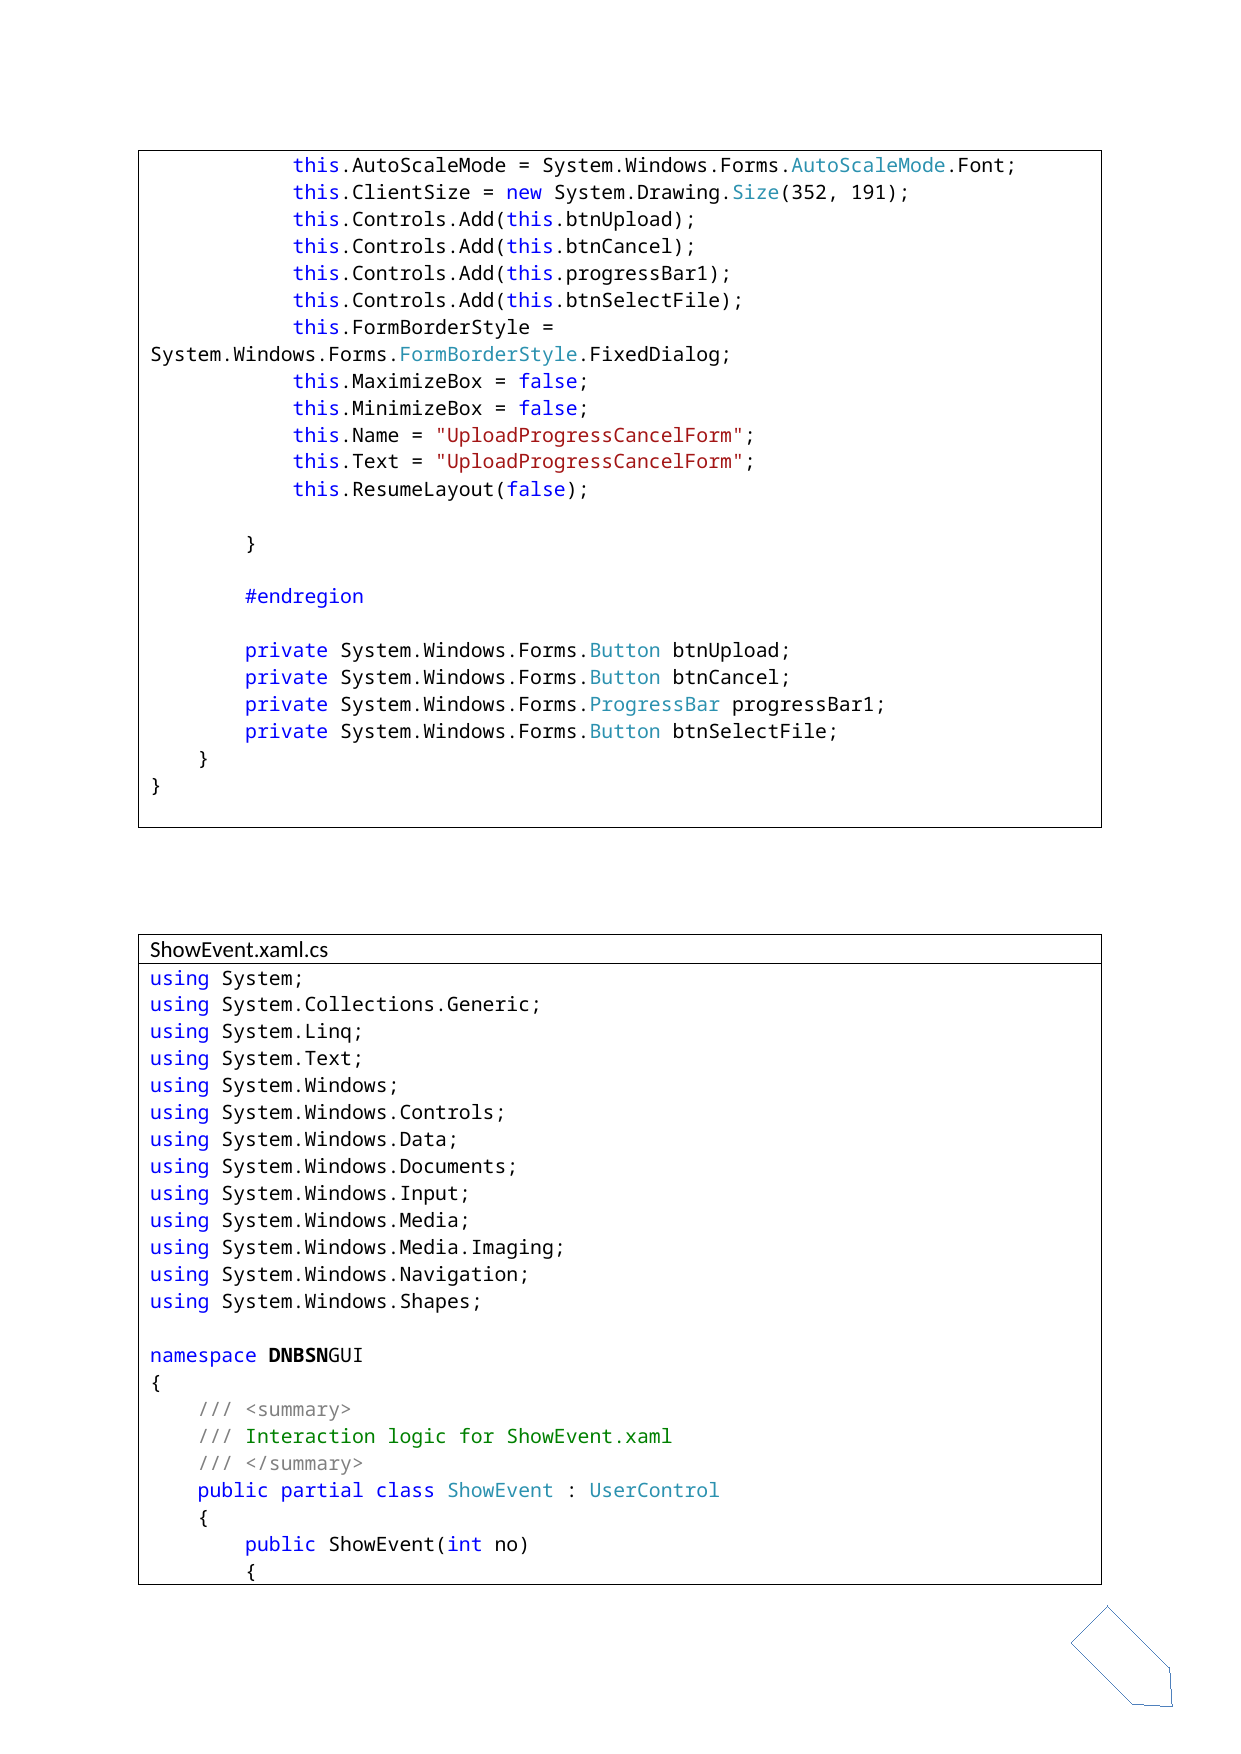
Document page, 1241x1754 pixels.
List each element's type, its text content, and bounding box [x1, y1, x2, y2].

table_header ShowEvent.xaml.cs [139, 935, 1101, 963]
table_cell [139, 964, 1101, 1584]
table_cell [139, 151, 1101, 827]
